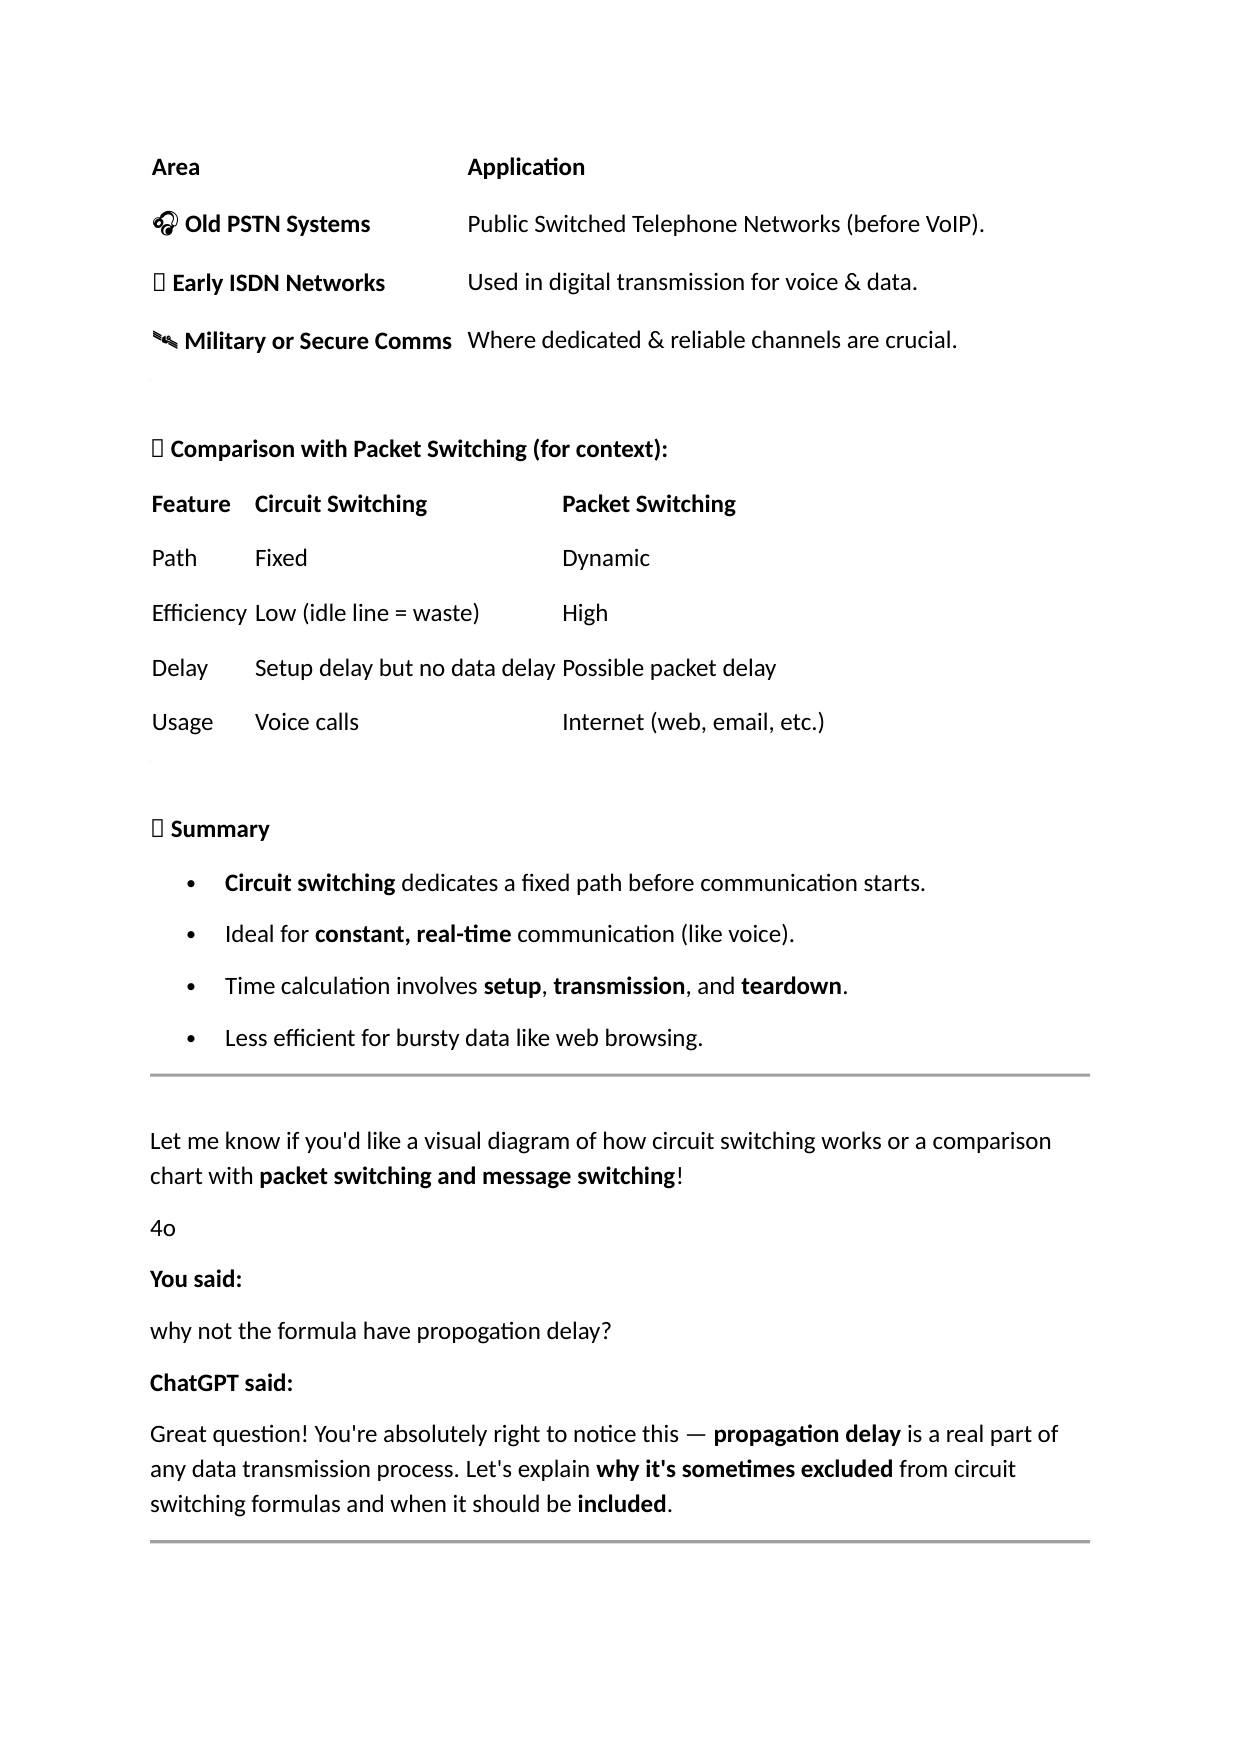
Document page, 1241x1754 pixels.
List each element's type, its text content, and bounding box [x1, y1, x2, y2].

list Time calculation involves setup, transmission, and teardown. [187, 970, 1090, 1001]
text Let me know if you'd like a visual diagram of how circuit switching works or a comparison chart with packet switching and message switching! [150, 1125, 1090, 1191]
text ✅ Summary [150, 811, 1090, 845]
text 4o [150, 1212, 1090, 1242]
text You said: [150, 1263, 1090, 1294]
list Ideal for constant, real-time communication (like voice). [187, 918, 1090, 949]
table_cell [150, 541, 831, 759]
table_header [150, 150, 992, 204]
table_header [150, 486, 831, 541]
list Circuit switching dedicates a fixed path before communication starts. [187, 867, 1090, 897]
text ChatGPT said: [150, 1367, 1090, 1397]
text 🔄 Comparison with Packet Switching (for context): [150, 431, 1090, 465]
text Great question! You're absolutely right to notice this — propagation delay is a real part of any data transmission process. Let's explain why it's sometimes excluded from circuit switching formulas and when it should be included. [150, 1418, 1090, 1519]
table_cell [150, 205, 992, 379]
text why not the formula have propogation delay? [150, 1315, 1090, 1346]
list Less efficient for bursty data like web browsing. [187, 1022, 1090, 1052]
